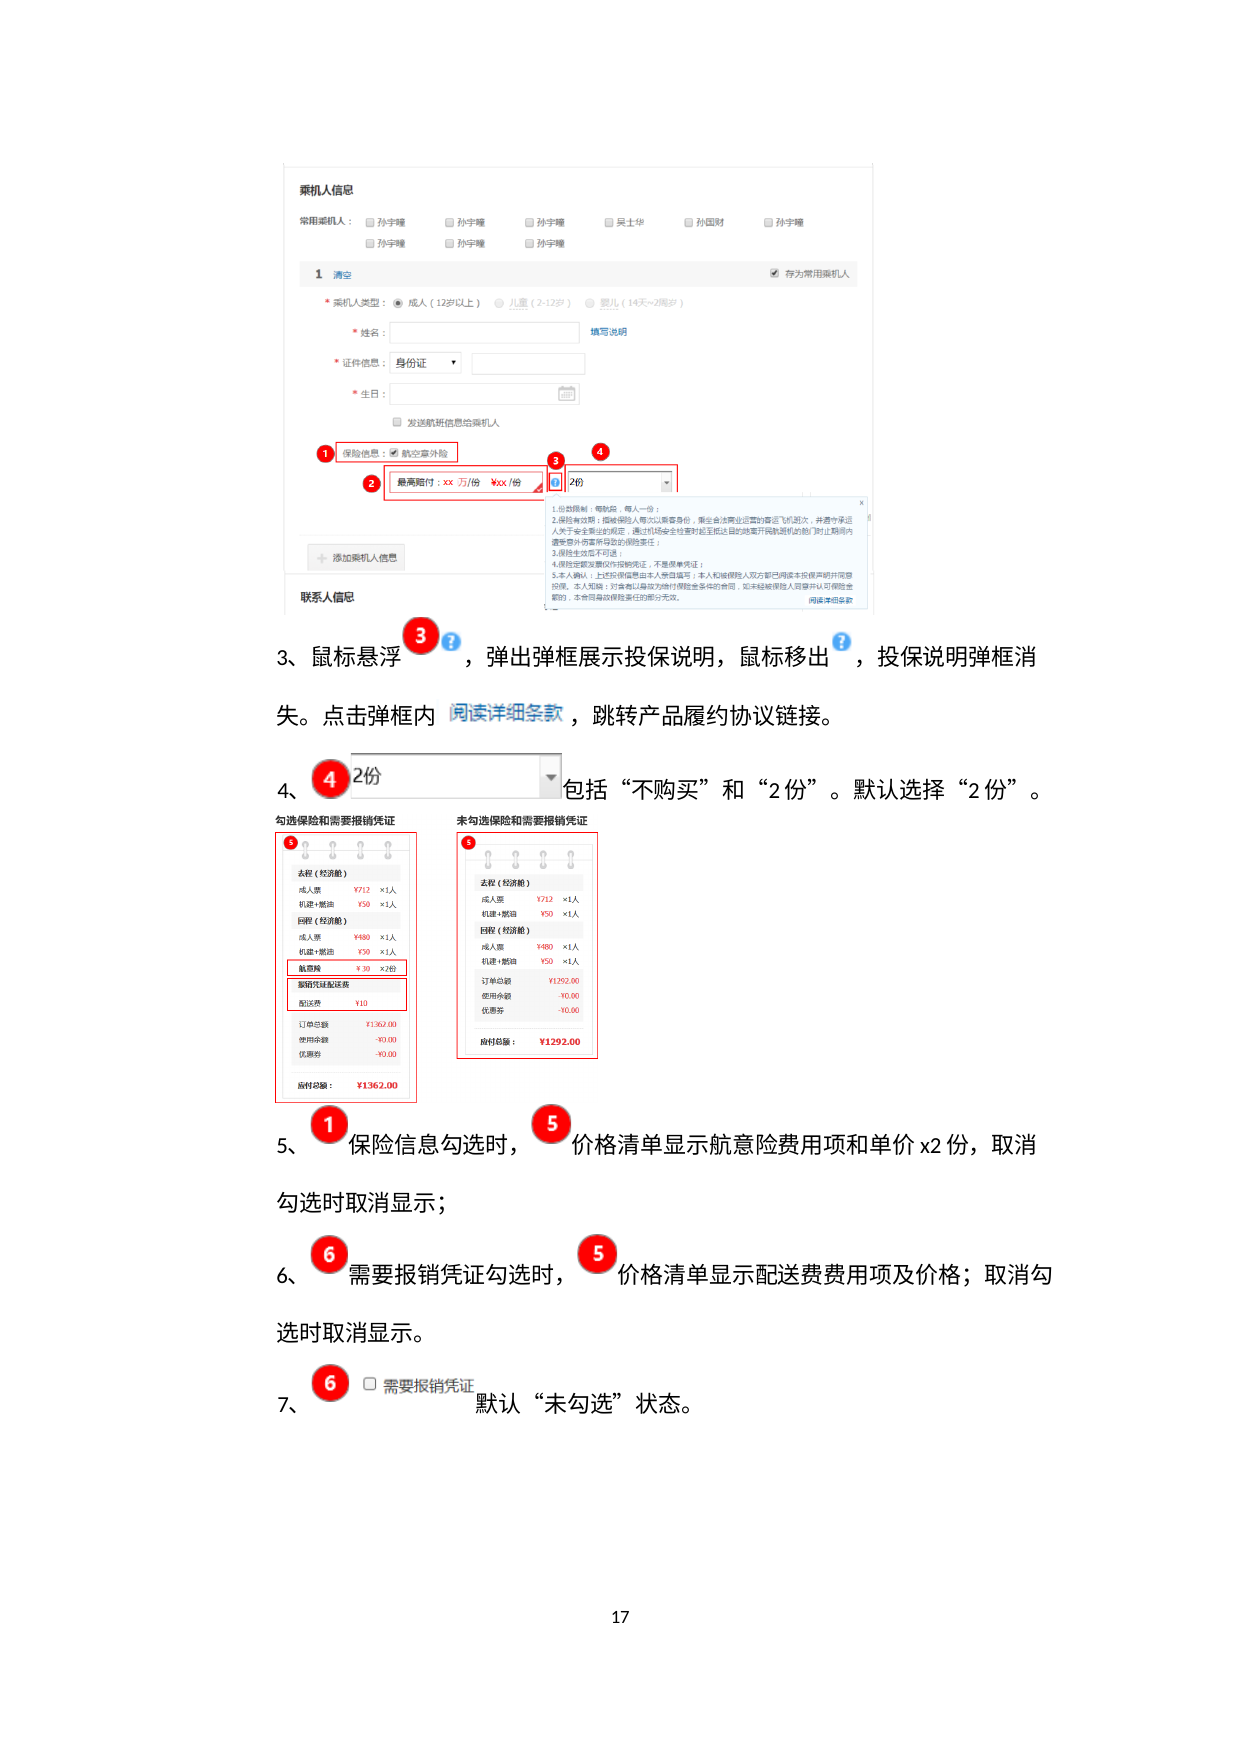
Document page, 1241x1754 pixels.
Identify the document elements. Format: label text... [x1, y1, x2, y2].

picture [577, 1234, 618, 1274]
picture [531, 1104, 572, 1144]
list 3、鼠标悬浮，弹出弹框展示投保说明，鼠标移出，投保说明弹框消失。点击弹框内，跳转产品履约协议链接。 [276, 617, 1053, 747]
picture [354, 1369, 475, 1402]
picture [402, 617, 464, 655]
picture [311, 1364, 350, 1402]
picture [310, 1105, 348, 1144]
picture [310, 1235, 348, 1274]
picture [275, 814, 598, 1103]
text 5、保险信息勾选时，价格清单显示航意险费用项和单价x2份，取消勾选时取消显示； [276, 1104, 1053, 1234]
text 4、包括“不购买”和“2份”。默认选择“2份”。 [231, 747, 1053, 812]
text 7、 默认“未勾选”状态。 [231, 1364, 1053, 1429]
picture [311, 753, 562, 799]
picture [276, 163, 875, 615]
text 6、需要报销凭证勾选时，价格清单显示配送费费用项及价格；取消勾选时取消显示。 [276, 1234, 1053, 1364]
picture [830, 628, 854, 655]
picture [436, 699, 570, 725]
